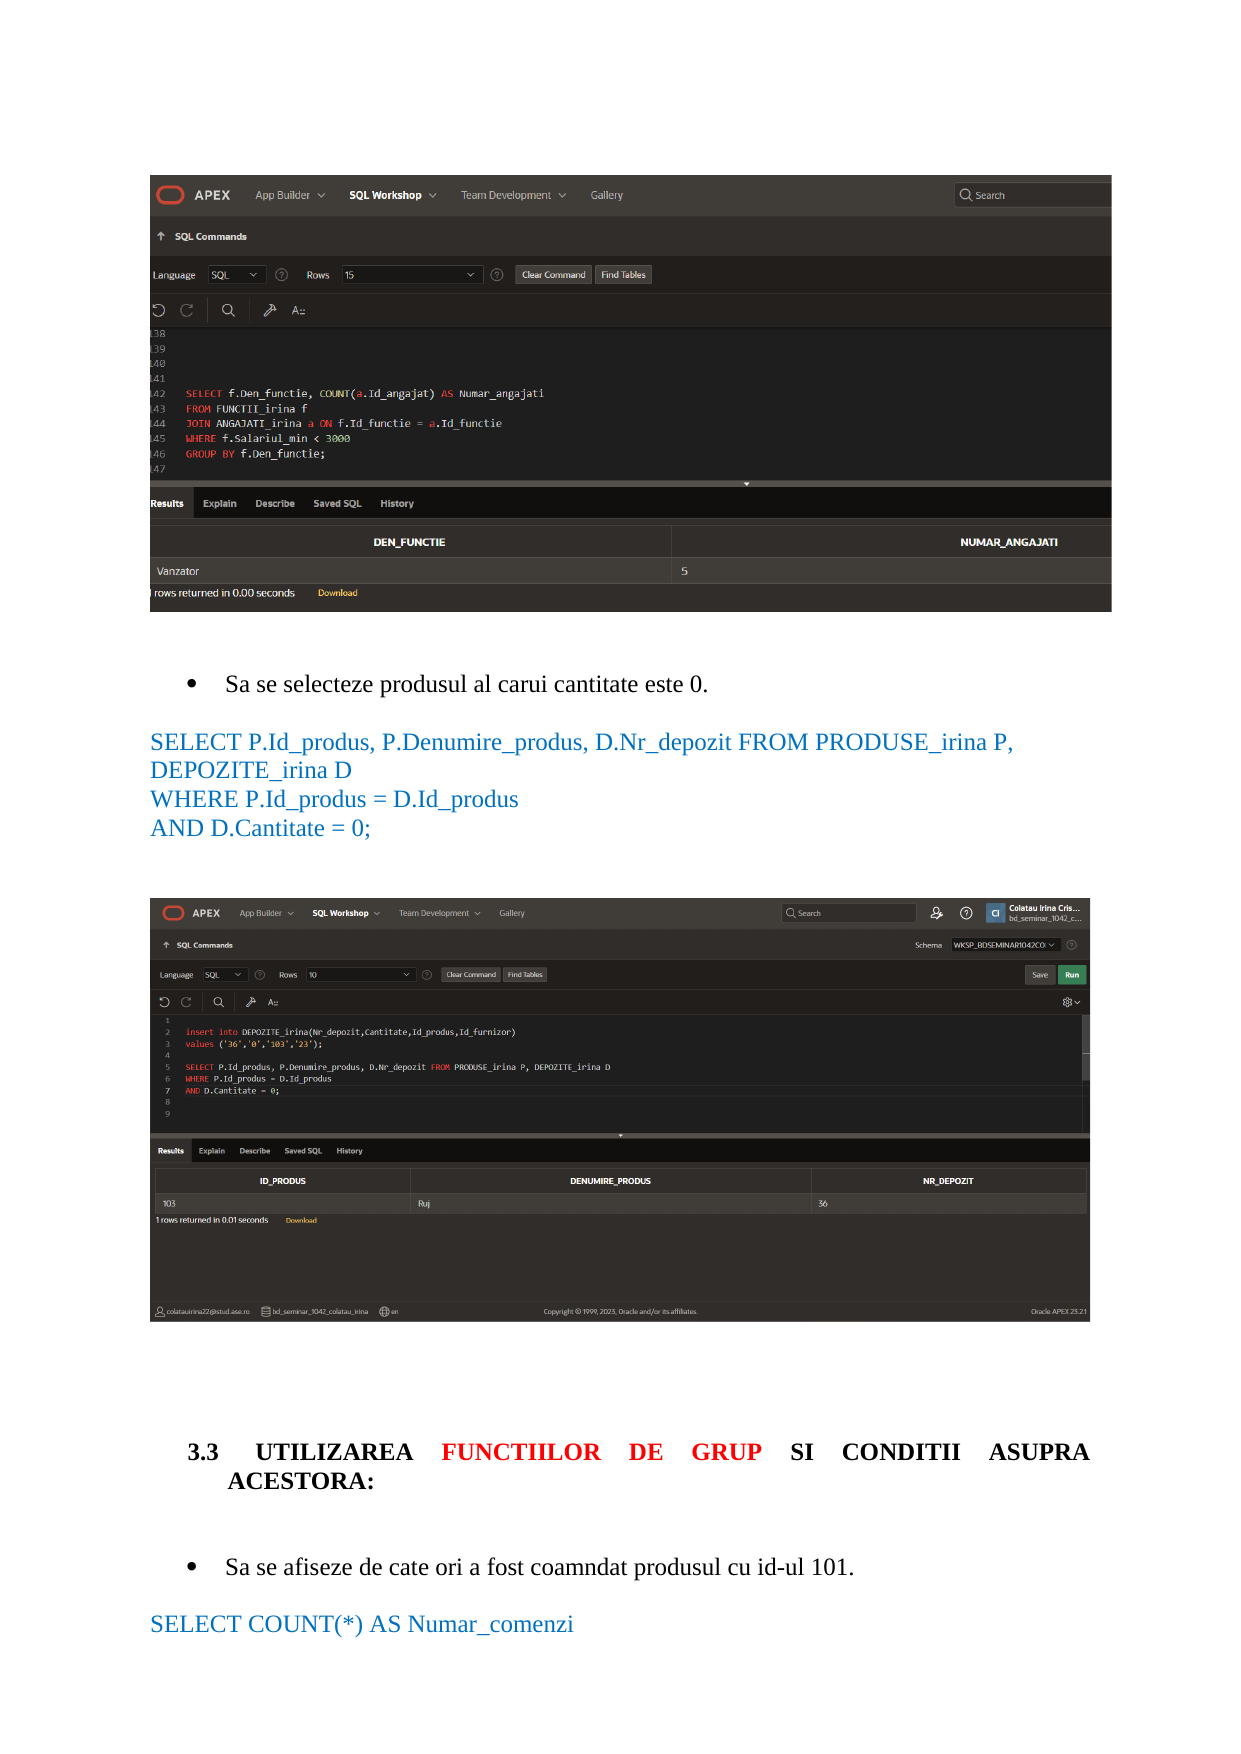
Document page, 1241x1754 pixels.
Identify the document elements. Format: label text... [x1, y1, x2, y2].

text WHERE P.Id_produs = D.Id_produs [150, 784, 1090, 813]
list Sa se afiseze de cate ori a fost coamndat produsul cu id-ul 101. [187, 1552, 1090, 1581]
picture [150, 898, 1091, 1322]
text SELECT COUNT(*) AS Numar_comenzi [150, 1609, 1090, 1638]
text SELECT P.Id_produs, P.Denumire_produs, D.Nr_depozit FROM PRODUSE_irina P, DEPOZITE_irina D [150, 727, 1090, 784]
picture [150, 175, 1112, 612]
list UTILIZAREA FUNCTIILOR DE GRUP SI CONDITII ASUPRA ACESTORA: [187, 1437, 1090, 1494]
text AND D.Cantitate = 0; [150, 813, 1090, 842]
list Sa se selecteze produsul al carui cantitate este 0. [187, 669, 1090, 698]
